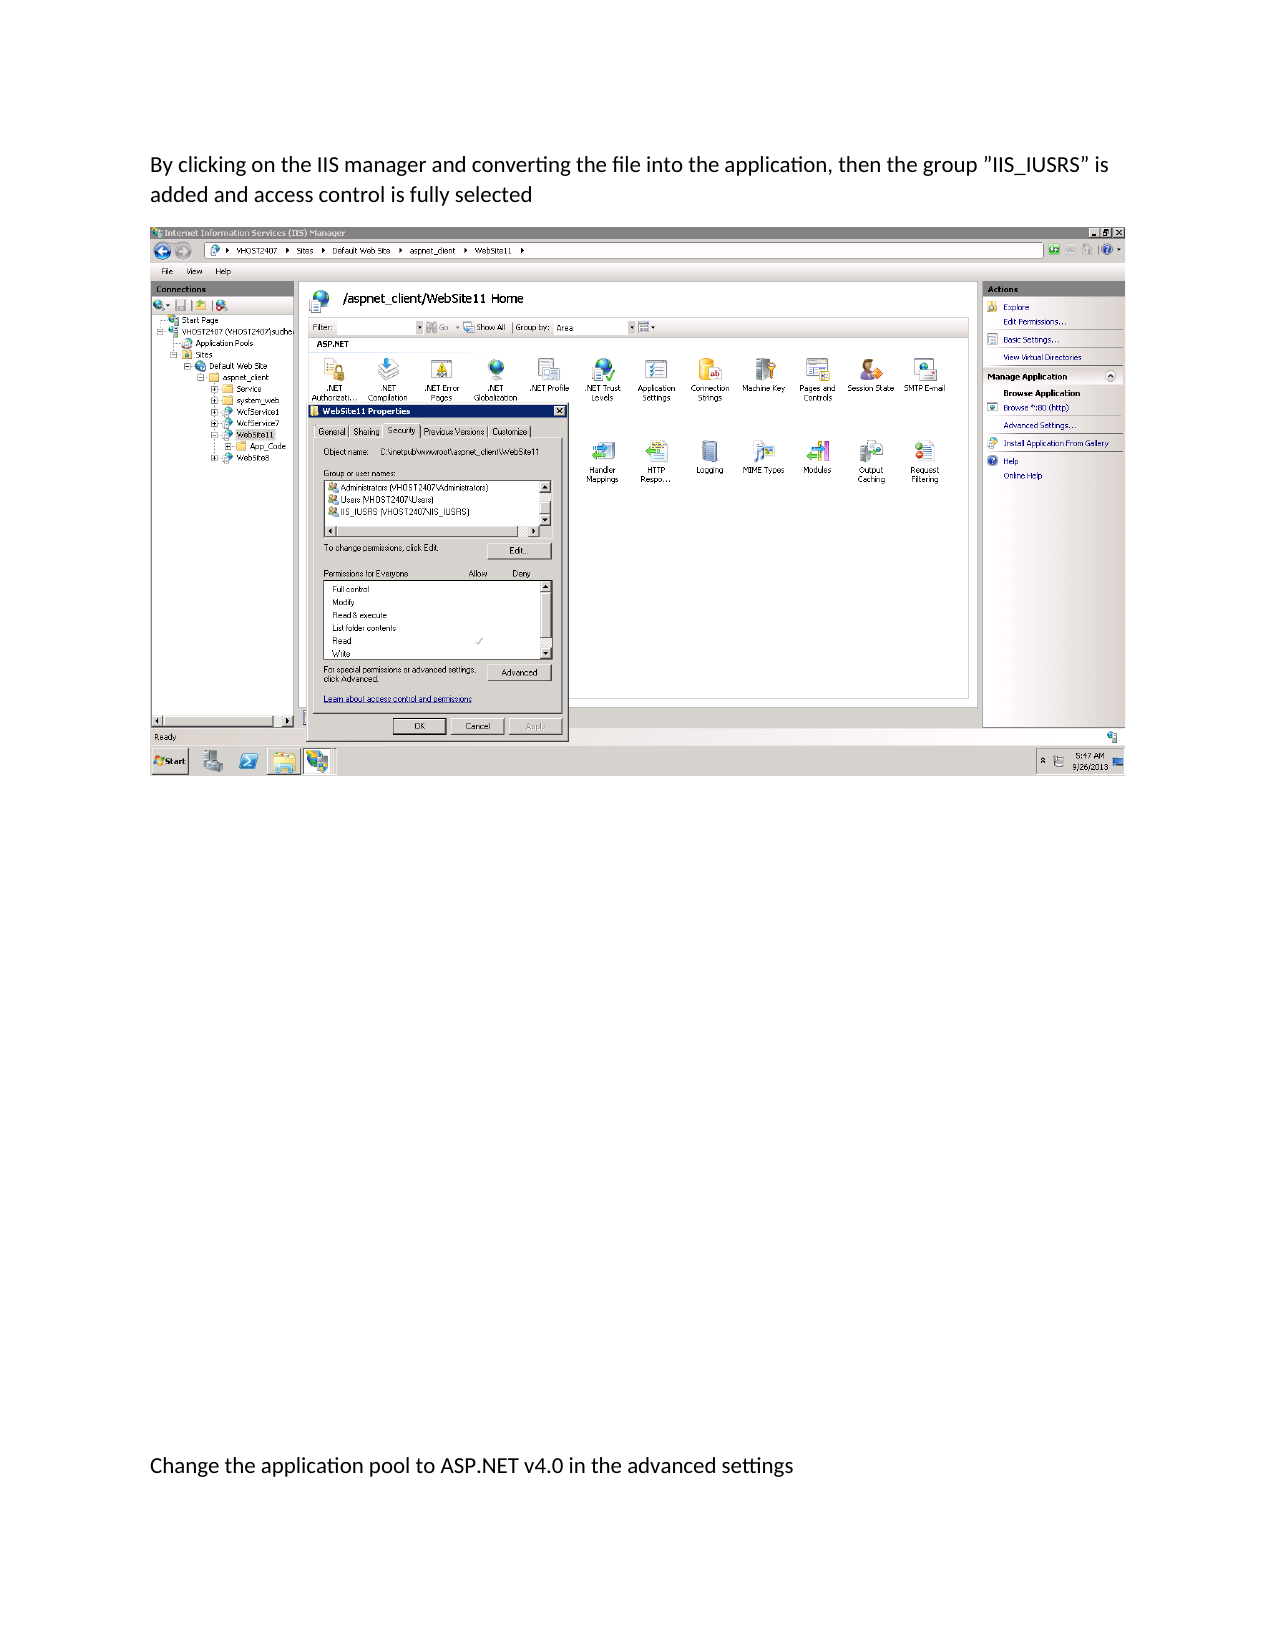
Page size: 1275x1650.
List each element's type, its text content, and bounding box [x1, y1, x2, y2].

text Change the application pool to ASP.NET v4.0 in the advanced settings [150, 1451, 1125, 1479]
picture [150, 227, 1125, 776]
text By clicking on the IIS manager and converting the file into the application, then the group ”IIS_IUSRS” is added and access control is fully selected [150, 150, 1125, 208]
